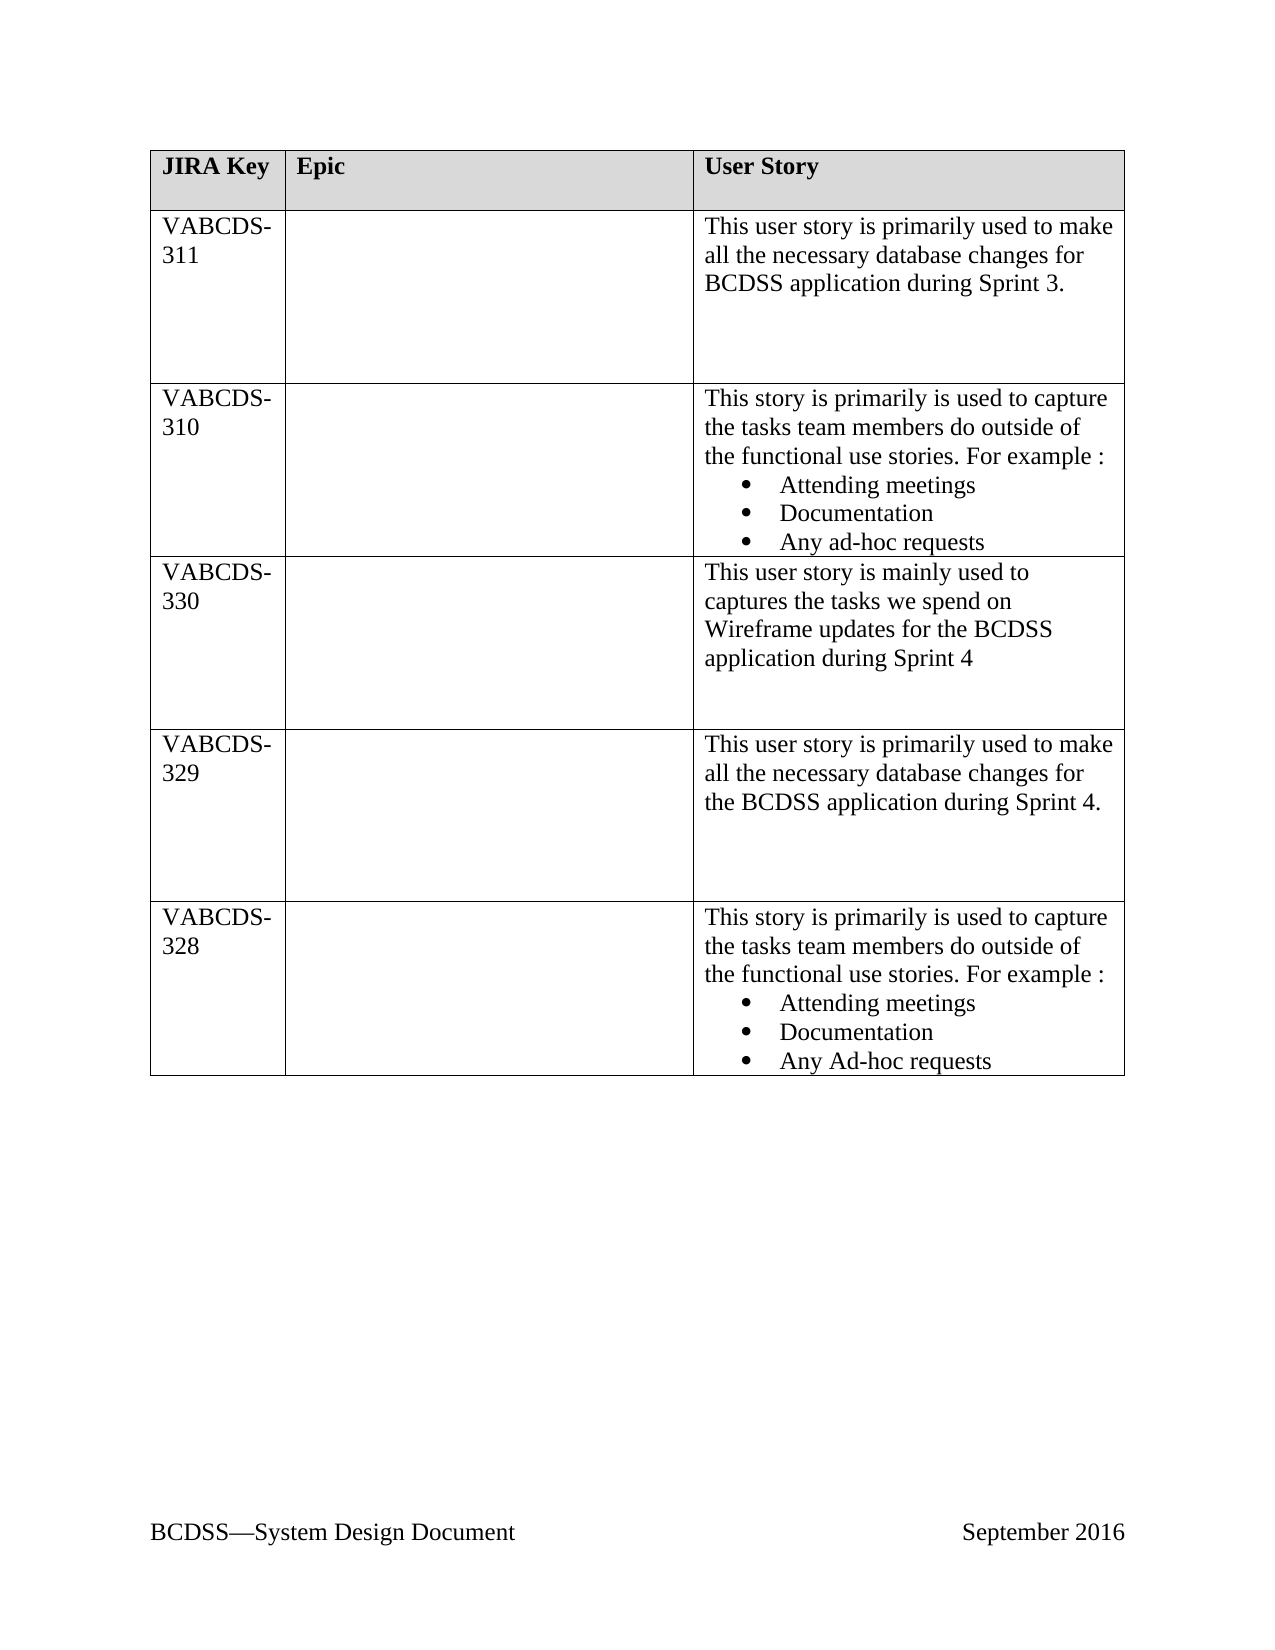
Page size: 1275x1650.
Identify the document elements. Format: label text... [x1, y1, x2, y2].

table_cell This user story is primarily used to make all the necessary database changes for the BCDSS application during Sprint 4. [694, 730, 1124, 901]
table_cell This user story is primarily used to make all the necessary database changes for BCDSS application during Sprint 3. [694, 211, 1124, 382]
table_header User Story [694, 151, 1124, 210]
table_cell [286, 211, 693, 382]
table_cell VABCDS-328 [151, 902, 285, 1074]
table_cell [286, 730, 693, 901]
table_cell VABCDS-329 [151, 730, 285, 901]
table_cell VABCDS-311 [151, 211, 285, 382]
table_cell This story is primarily is used to capture the tasks team members do outside of the functional use stories. For example : Attending meetings Documentation Any Ad-hoc requests [694, 902, 1124, 1074]
table_header Epic [286, 151, 693, 210]
table_cell [286, 384, 693, 556]
table_cell This user story is mainly used to captures the tasks we spend on Wireframe updates for the BCDSS application during Sprint 4 [694, 557, 1124, 728]
table_cell VABCDS-330 [151, 557, 285, 728]
table_cell [286, 902, 693, 1074]
table_header JIRA Key [151, 151, 285, 210]
table_cell VABCDS-310 [151, 384, 285, 556]
table_cell This story is primarily is used to capture the tasks team members do outside of the functional use stories. For example : Attending meetings Documentation Any ad-hoc requests [694, 384, 1124, 556]
table_cell [286, 557, 693, 728]
